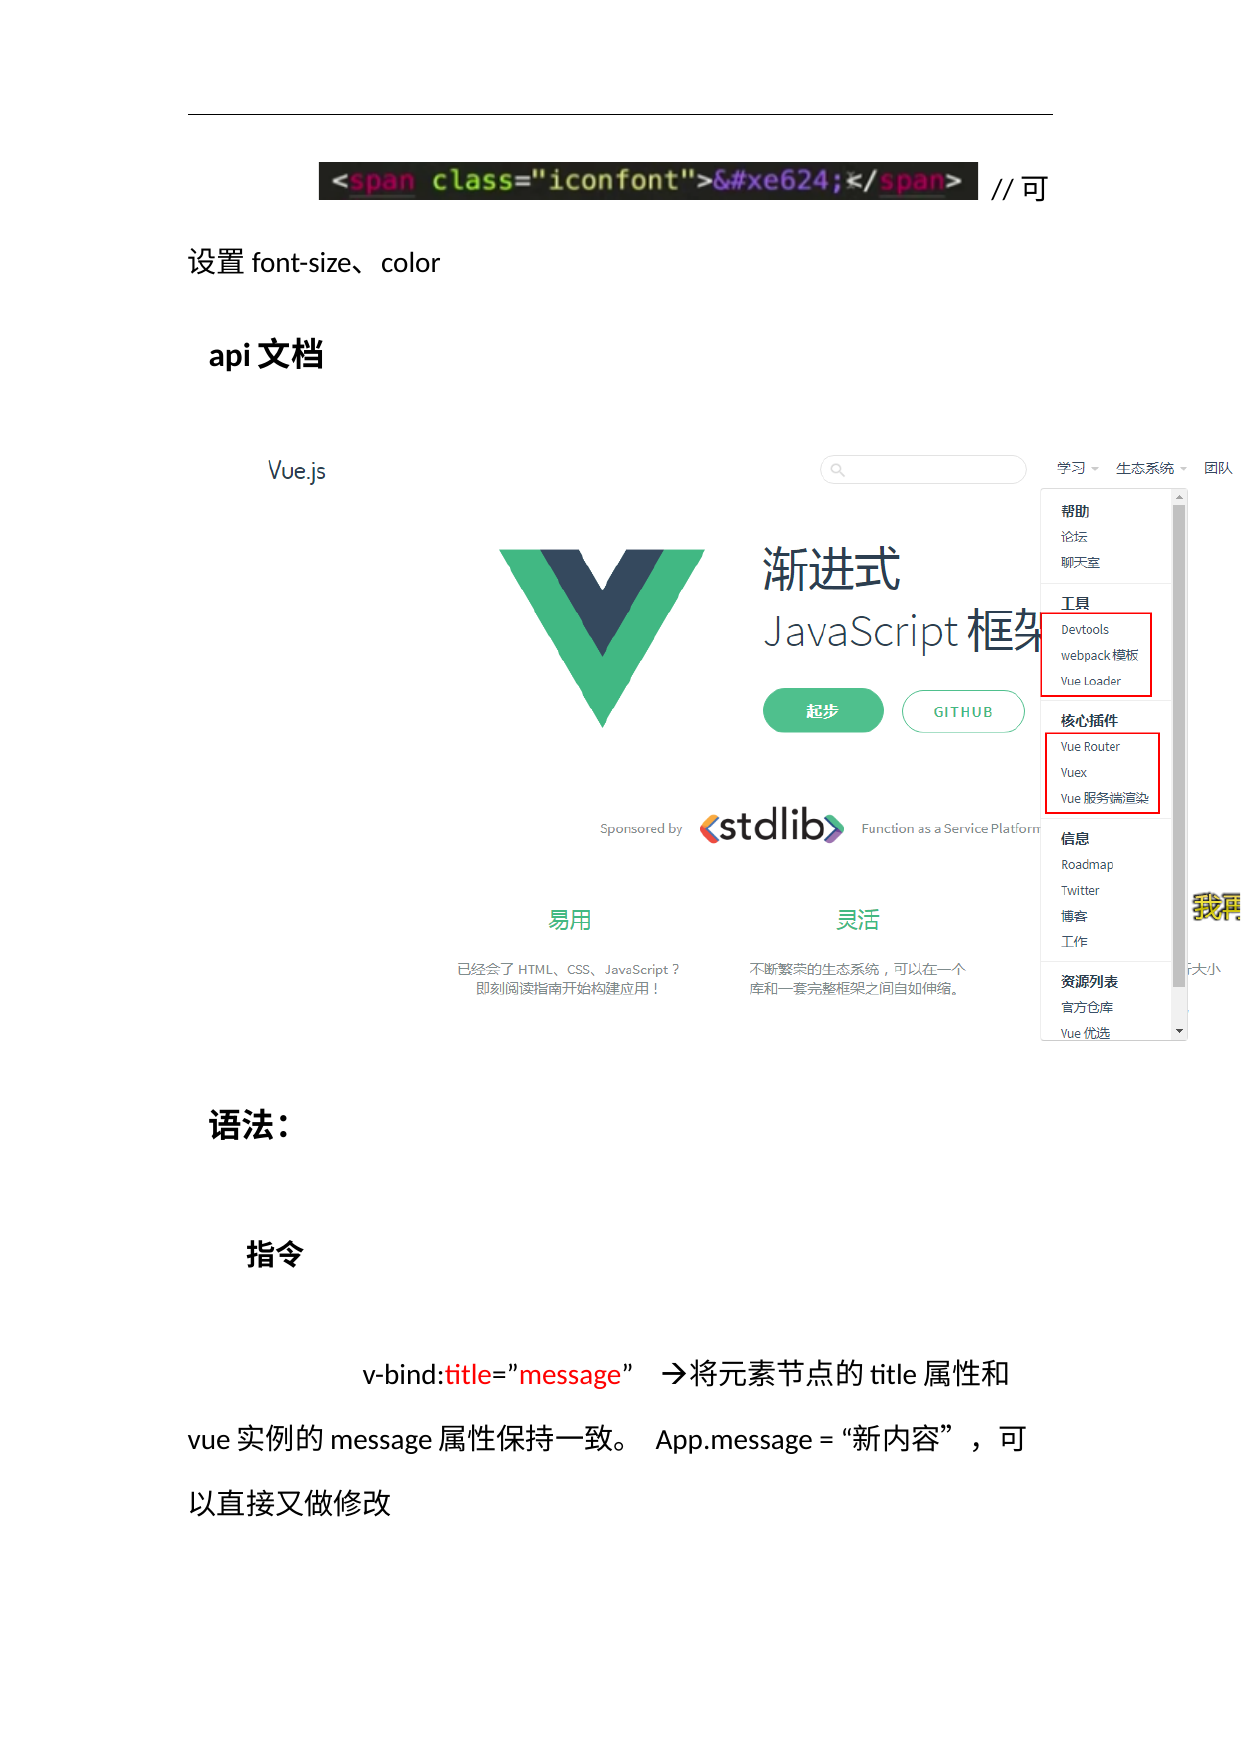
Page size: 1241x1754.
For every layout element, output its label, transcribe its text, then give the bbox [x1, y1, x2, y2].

text // 可设置font-size、color [187, 162, 1053, 292]
picture [245, 446, 1241, 1042]
subtitle api文档 [187, 319, 1053, 384]
text v-bind:title=”message” 将元素节点的title属性和vue实例的message属性保持一致。 App.message = “新内容”，可以直接又做修改 [187, 1339, 1053, 1534]
picture [318, 162, 979, 200]
subtitle 指令 [187, 1220, 1053, 1285]
subtitle 语法： [187, 1091, 1053, 1156]
